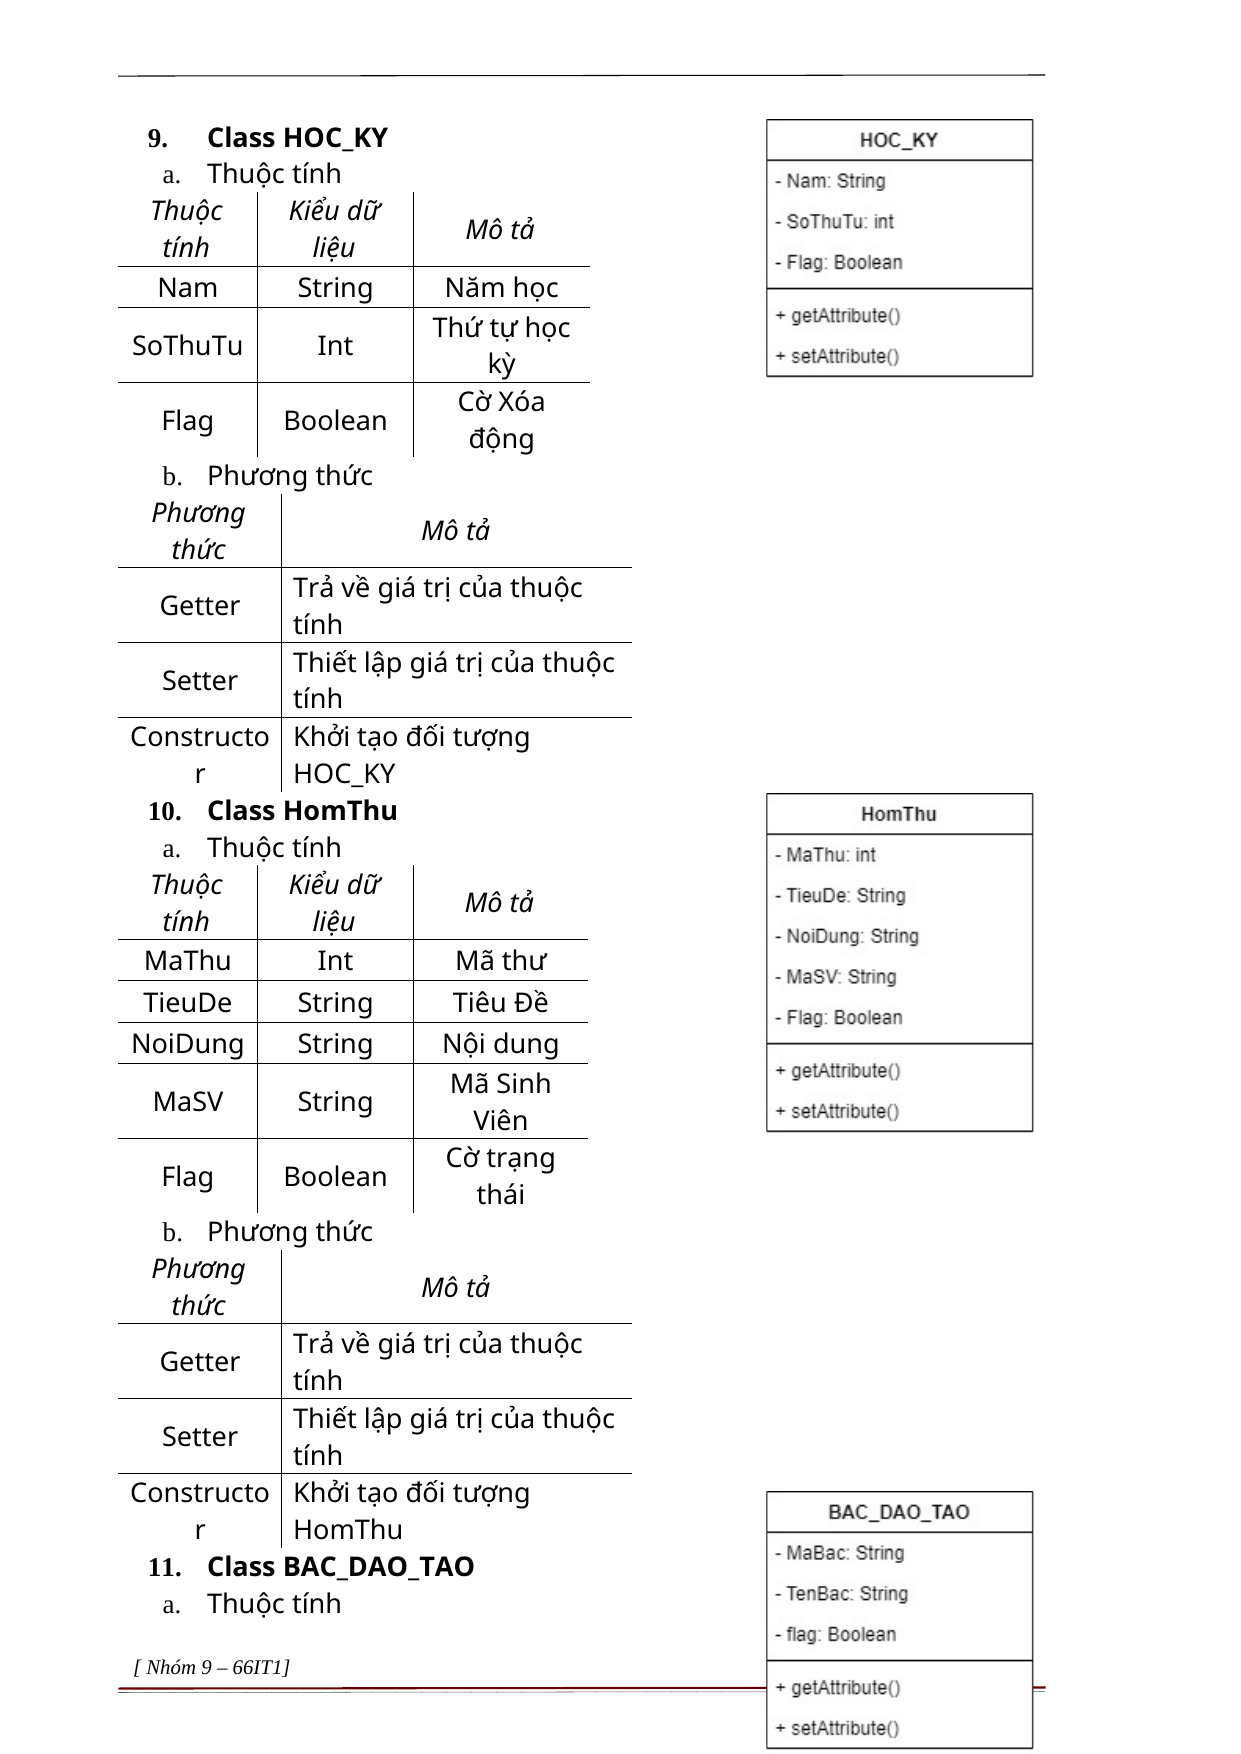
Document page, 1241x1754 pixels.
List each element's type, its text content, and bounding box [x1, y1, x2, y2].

table_cell Boolean [258, 383, 413, 457]
table_cell Khởi tạo đối tượng HOC_KY [282, 718, 632, 792]
table_cell String [258, 981, 413, 1022]
table_cell Int [258, 940, 413, 980]
table_cell NoiDung [118, 1023, 257, 1063]
table_cell Cờ trạng thái [414, 1139, 588, 1213]
table_cell TieuDe [118, 981, 257, 1022]
list Thuộc tính [162, 1584, 766, 1621]
table_cell Getter [118, 1324, 281, 1398]
table_cell Int [258, 308, 413, 382]
table_cell Boolean [258, 1139, 413, 1213]
picture [766, 119, 1034, 382]
table_header Thuộc tính [118, 192, 257, 266]
list Phương thức [162, 1213, 1033, 1249]
table_cell Trả về giá trị của thuộc tính [282, 1324, 632, 1398]
table_header Phương thức [118, 494, 281, 567]
table_cell Setter [118, 1399, 281, 1473]
table_cell Thiết lập giá trị của thuộc tính [282, 1399, 632, 1473]
picture [766, 793, 1034, 1137]
list Thuộc tính [162, 155, 766, 192]
list Class HomThu [148, 792, 1033, 828]
table_header Mô tả [282, 1250, 632, 1323]
table_cell Thứ tự học kỳ [414, 308, 589, 382]
picture [766, 1491, 1034, 1754]
table_cell Getter [118, 568, 281, 642]
table_header Phương thức [118, 1250, 281, 1323]
list Phương thức [162, 457, 1033, 493]
table_cell Trả về giá trị của thuộc tính [282, 568, 632, 642]
table_cell Constructor [118, 1474, 281, 1548]
table_cell Mã thư [414, 940, 588, 980]
table_cell String [258, 1064, 413, 1138]
table_cell String [258, 267, 413, 307]
table_cell SoThuTu [118, 308, 257, 382]
list Class BAC_DAO_TAO [148, 1548, 766, 1584]
table_cell Tiêu Đề [414, 981, 588, 1022]
table_cell Thiết lập giá trị của thuộc tính [282, 643, 632, 717]
table_header Kiểu dữ liệu [258, 192, 413, 266]
list Class HOC_KY [148, 118, 1033, 155]
table_cell Flag [118, 1139, 257, 1213]
table_cell Khởi tạo đối tượng HomThu [282, 1474, 632, 1548]
table_header Mô tả [282, 494, 632, 567]
table_header Kiểu dữ liệu [258, 865, 413, 939]
table_cell MaSV [118, 1064, 257, 1138]
table_header Thuộc tính [118, 865, 257, 939]
table_cell MaThu [118, 940, 257, 980]
table_cell String [258, 1023, 413, 1063]
table_cell Mã Sinh Viên [414, 1064, 588, 1138]
list Thuộc tính [162, 828, 766, 865]
table_cell Năm học [414, 267, 589, 307]
table_header Mô tả [414, 865, 588, 939]
table_header Mô tả [414, 192, 589, 266]
table_cell Constructor [118, 718, 281, 792]
table_cell Nam [118, 267, 257, 307]
table_cell Setter [118, 643, 281, 717]
table_cell Cờ Xóa động [414, 383, 589, 457]
table_cell Flag [118, 383, 257, 457]
table_cell Nội dung [414, 1023, 588, 1063]
